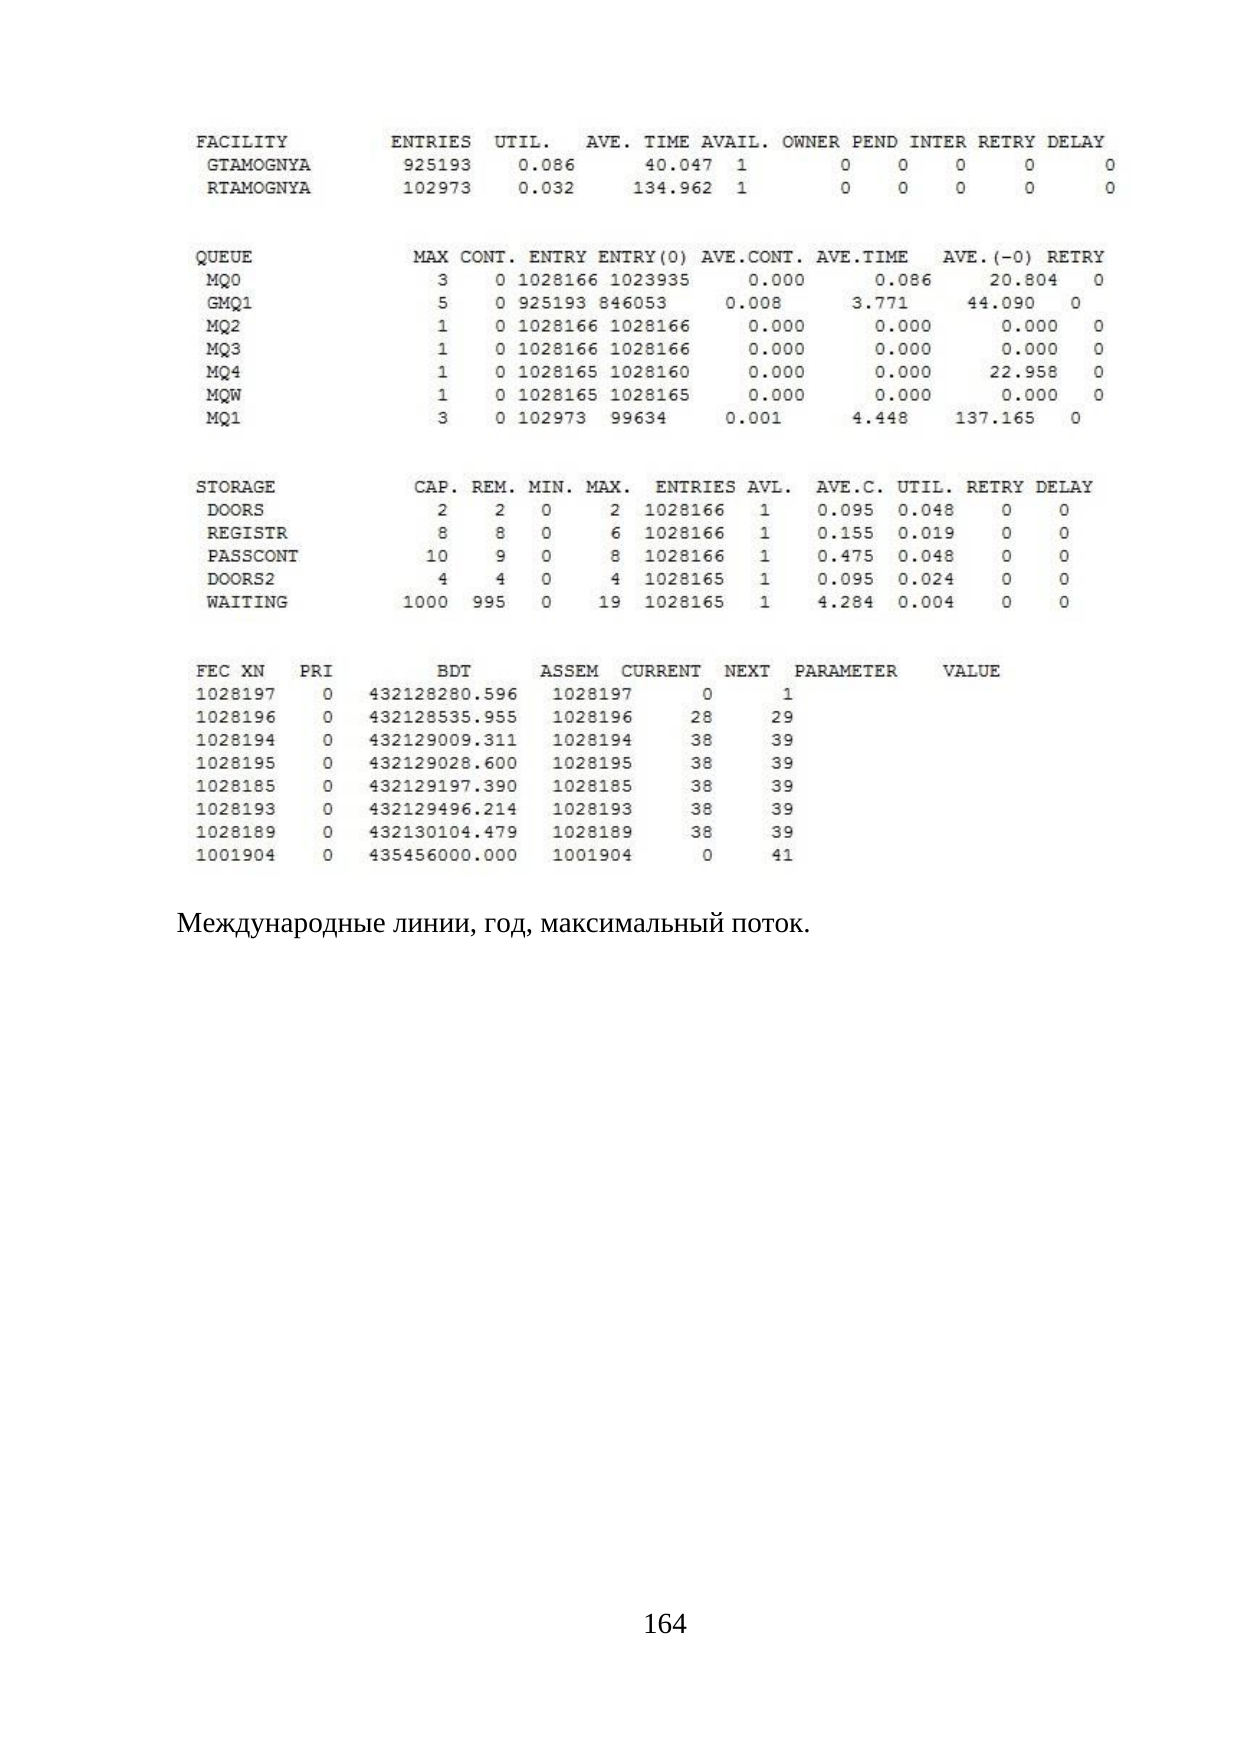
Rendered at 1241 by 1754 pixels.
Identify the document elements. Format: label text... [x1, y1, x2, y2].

text Международные линии, год, максимальный поток. [176, 905, 1153, 938]
picture [187, 116, 1142, 881]
